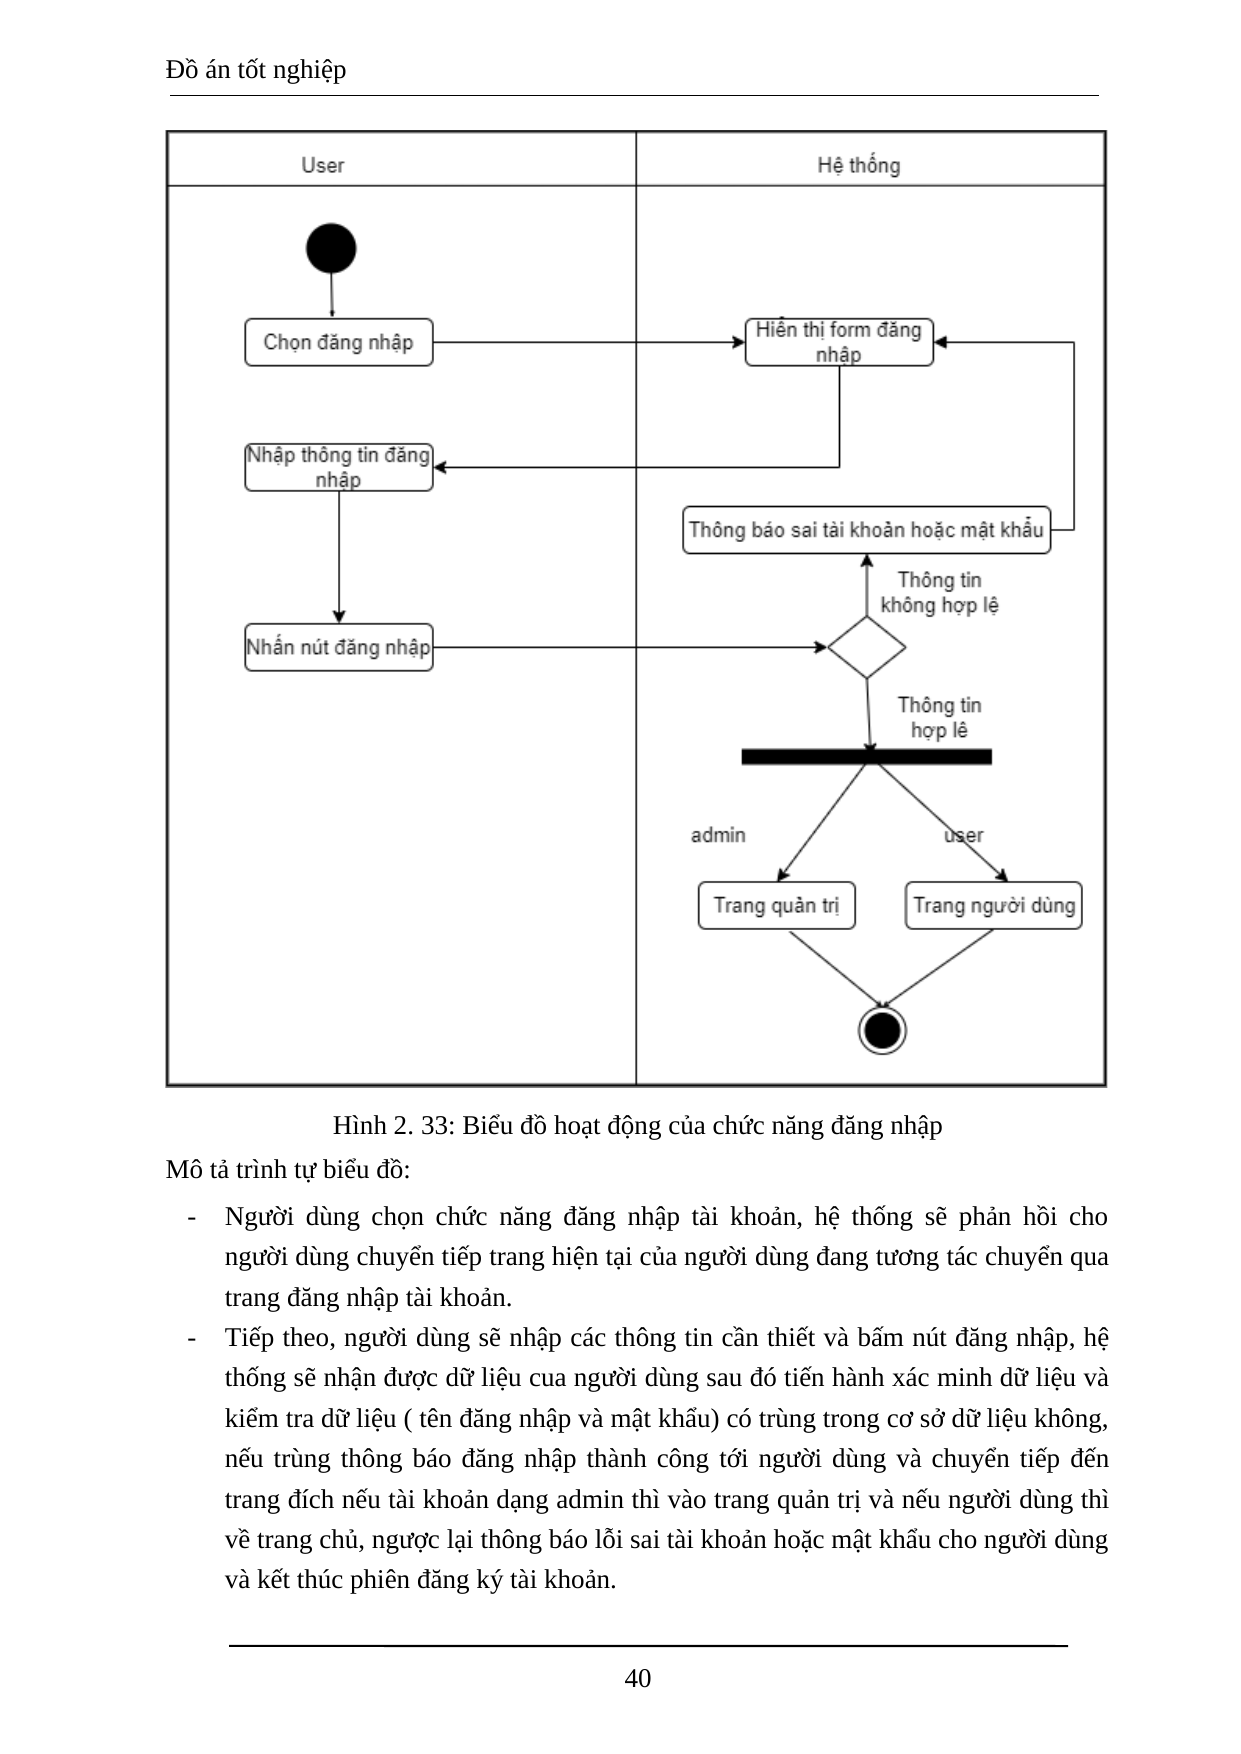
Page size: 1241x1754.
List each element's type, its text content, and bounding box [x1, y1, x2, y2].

picture [165, 130, 1108, 1088]
text Hình 2. 33: Biểu đồ hoạt động của chức năng đăng nhập [165, 1109, 1110, 1141]
text Mô tả trình tự biểu đồ: [165, 1153, 1110, 1184]
list Người dùng chọn chức năng đăng nhập tài khoản, hệ thống sẽ phản hồi cho người dùng chuyển tiếp trang hiện tại của người dùng đang tương tác chuyển qua trang đăng nhập tài khoản. [187, 1200, 1110, 1312]
list Tiếp theo, người dùng sẽ nhập các thông tin cần thiết và bấm nút đăng nhập, hệ thống sẽ nhận được dữ liệu cua người dùng sau đó tiến hành xác minh dữ liệu và kiểm tra dữ liệu ( tên đăng nhập và mật khẩu) có trùng trong cơ sở dữ liệu không, nếu trùng thông báo đăng nhập thành công tới người dùng và chuyển tiếp đến trang đích nếu tài khoản dạng admin thì vào trang quản trị và nếu người dùng thì về trang chủ, ngược lại thông báo lỗi sai tài khoản hoặc mật khẩu cho người dùng và kết thúc phiên đăng ký tài khoản. [187, 1321, 1110, 1595]
